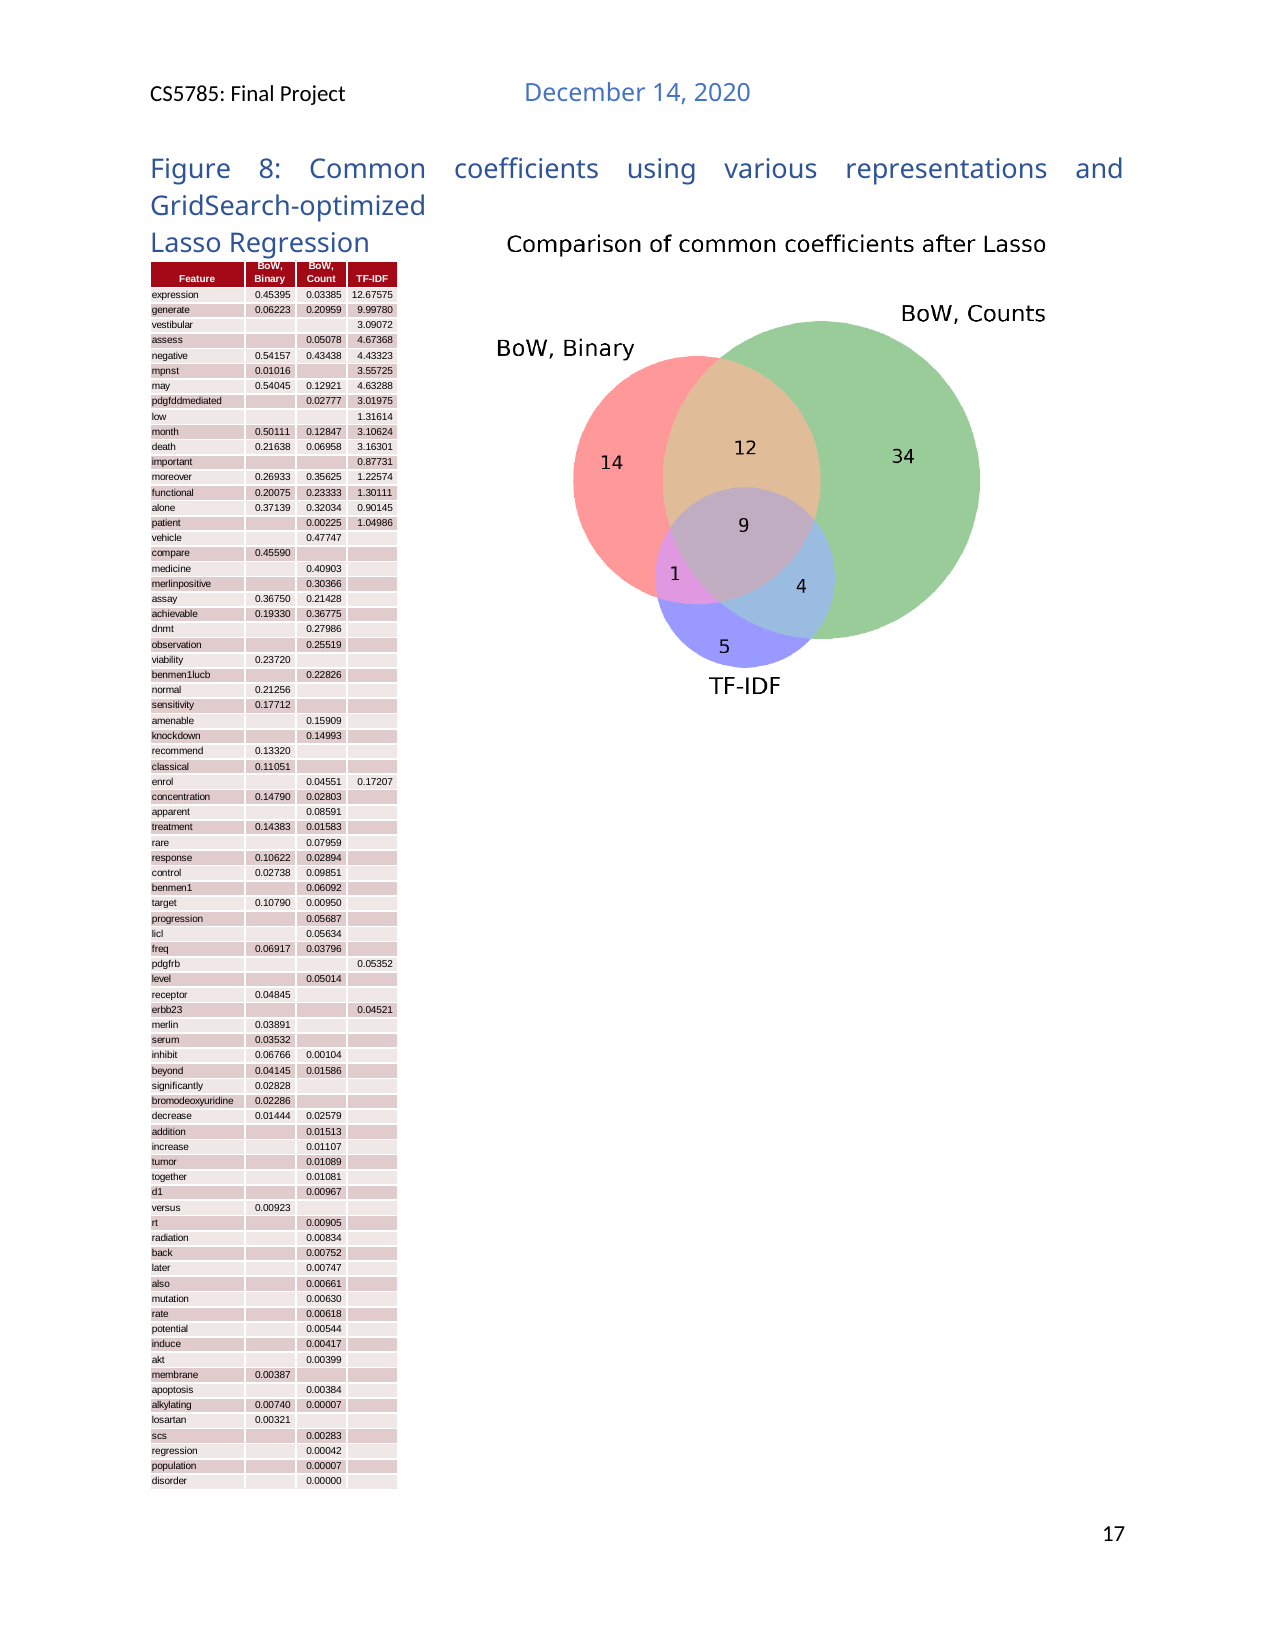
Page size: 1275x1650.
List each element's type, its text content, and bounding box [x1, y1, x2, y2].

picture [462, 223, 1070, 768]
subtitle Figure 8: Common coefficients using various representations and GridSearch-optimized Lasso Regression [150, 150, 1125, 261]
